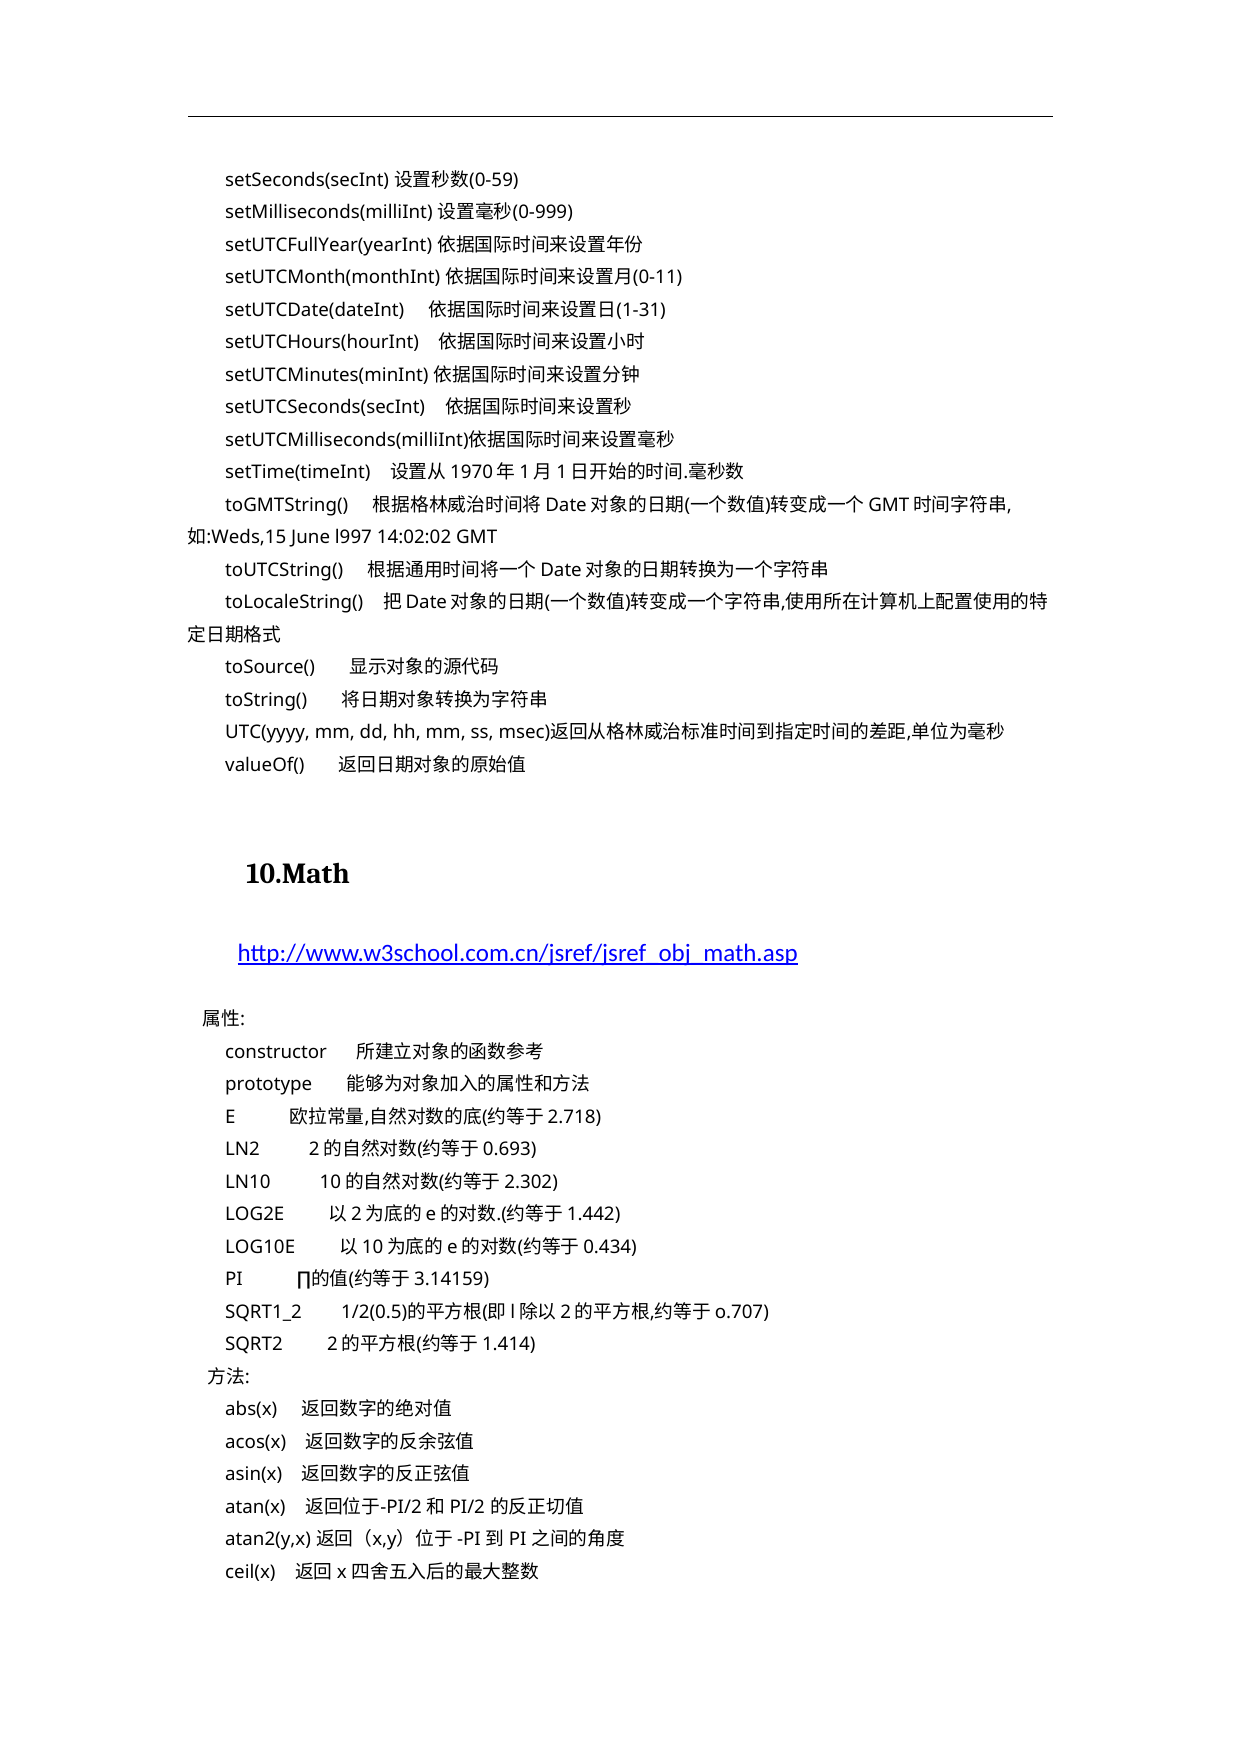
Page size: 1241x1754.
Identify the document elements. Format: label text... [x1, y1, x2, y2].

text http://www.w3school.com.cn/jsref/jsref_obj_math.asp [187, 936, 1053, 969]
text setUTCMinutes(minInt) 依据国际时间来设置分钟 [187, 357, 1053, 389]
text asin(x) 返回数字的反正弦值 [187, 1456, 1053, 1489]
text toString() 将日期对象转换为字符串 [187, 682, 1053, 714]
text setTime(timeInt) 设置从1970年1月1日开始的时间.毫秒数 [187, 454, 1053, 487]
text toSource() 显示对象的源代码 [187, 649, 1053, 682]
text UTC(yyyy, mm, dd, hh, mm, ss, msec)返回从格林威治标准时间到指定时间的差距,单位为毫秒 [187, 714, 1053, 747]
text setUTCMilliseconds(milliInt)依据国际时间来设置毫秒 [187, 422, 1053, 454]
text LN2 2的自然对数(约等于0.693) [187, 1131, 1053, 1164]
text 方法: [187, 1359, 1053, 1391]
text setSeconds(secInt) 设置秒数(0-59) [187, 162, 1053, 194]
text constructor 所建立对象的函数参考 [187, 1034, 1053, 1066]
text toUTCString() 根据通用时间将一个Date对象的日期转换为一个字符串 [187, 552, 1053, 584]
text setUTCHours(hourInt) 依据国际时间来设置小时 [187, 324, 1053, 357]
text setUTCDate(dateInt) 依据国际时间来设置日(1-31) [187, 292, 1053, 324]
text setUTCSeconds(secInt) 依据国际时间来设置秒 [187, 389, 1053, 422]
text setUTCFullYear(yearInt) 依据国际时间来设置年份 [187, 227, 1053, 259]
text atan2(y,x) 返回（x,y）位于 -PI 到 PI 之间的角度 [187, 1521, 1053, 1554]
text setUTCMonth(monthInt) 依据国际时间来设置月(0-11) [187, 259, 1053, 292]
text LOG2E 以2为底的e的对数.(约等于1.442) [187, 1196, 1053, 1229]
text setMilliseconds(milliInt) 设置毫秒(0-999) [187, 194, 1053, 227]
text PI ∏的值(约等于3.14159) [187, 1261, 1053, 1294]
text toLocaleString() 把Date对象的日期(一个数值)转变成一个字符串,使用所在计算机上配置使用的特定日期格式 [187, 584, 1053, 649]
text LOG10E 以10为底的e的对数(约等于0.434) [187, 1229, 1053, 1261]
text acos(x) 返回数字的反余弦值 [187, 1424, 1053, 1456]
text ceil(x) 返回 x 四舍五入后的最大整数 [187, 1554, 1053, 1586]
text valueOf() 返回日期对象的原始值 [187, 747, 1053, 779]
subtitle 10.Math [187, 841, 1053, 906]
text atan(x) 返回位于-PI/2 和 PI/2 的反正切值 [187, 1489, 1053, 1521]
text SQRT2 2的平方根(约等于1.414) [187, 1326, 1053, 1359]
text SQRT1_2 1/2(0.5)的平方根(即l除以2的平方根,约等于o.707) [187, 1294, 1053, 1326]
text toGMTString() 根据格林威治时间将Date对象的日期(一个数值)转变成一个GMT时间字符串,如:Weds,15 June l997 14:02:02 GMT [187, 487, 1053, 552]
text LN10 10的自然对数(约等于2.302) [187, 1164, 1053, 1196]
text abs(x) 返回数字的绝对值 [187, 1391, 1053, 1424]
text 属性: [187, 1001, 1053, 1034]
text E 欧拉常量,自然对数的底(约等于2.718) [187, 1099, 1053, 1131]
text prototype 能够为对象加入的属性和方法 [187, 1066, 1053, 1099]
